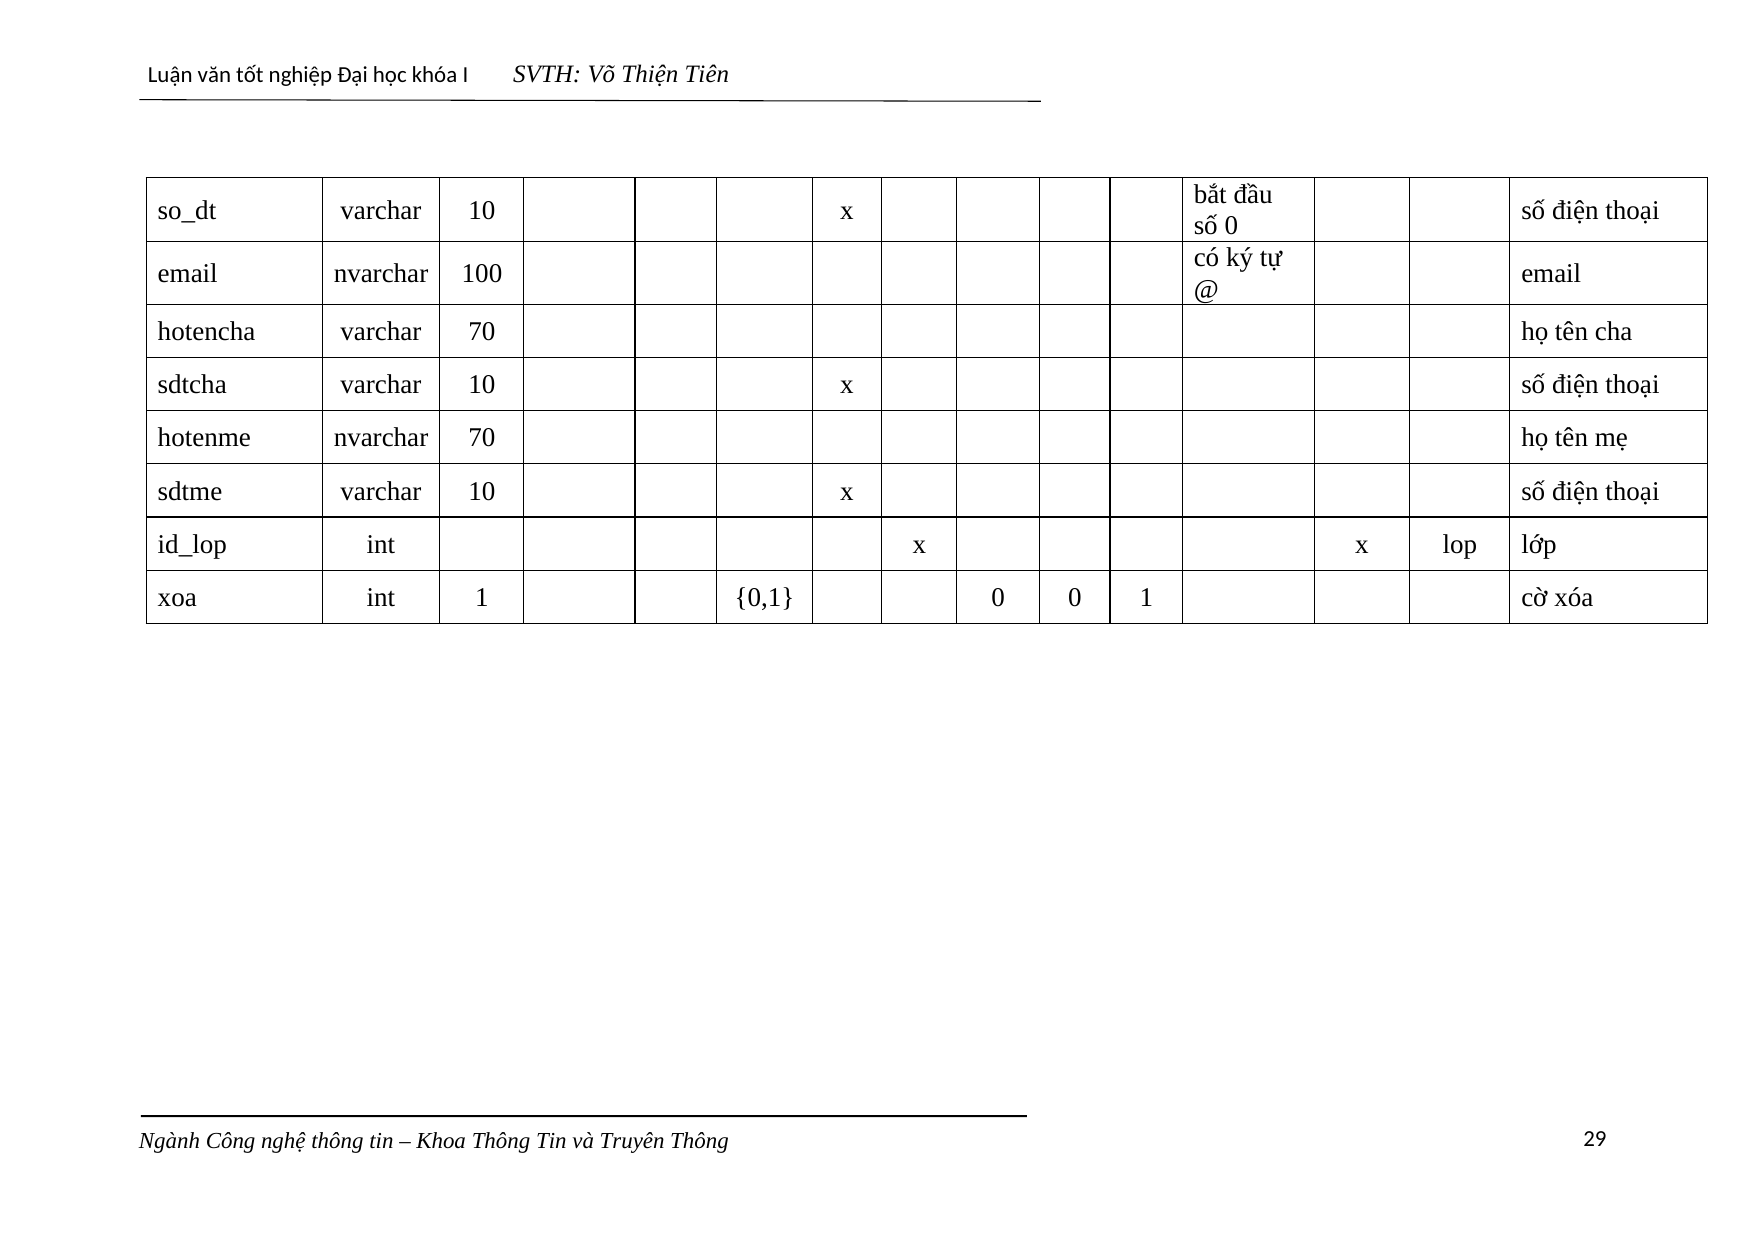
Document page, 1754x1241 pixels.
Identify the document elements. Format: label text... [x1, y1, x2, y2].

table_cell [957, 242, 1039, 304]
table_cell [636, 178, 716, 241]
table_cell [717, 464, 812, 516]
table_cell [957, 178, 1039, 241]
table_cell [1315, 305, 1409, 357]
table_cell varchar [323, 305, 439, 357]
table_cell [1183, 358, 1314, 410]
table_cell [957, 411, 1039, 463]
table_cell [957, 358, 1039, 410]
table_cell [1315, 464, 1409, 516]
table_cell [636, 358, 716, 410]
table_cell [636, 518, 716, 569]
table_cell [1111, 411, 1182, 463]
table_cell [1183, 411, 1314, 463]
table_cell [1111, 305, 1182, 357]
table_cell [813, 305, 881, 357]
table_cell [1410, 242, 1509, 304]
table_cell [717, 305, 812, 357]
table_cell [1040, 464, 1109, 516]
table_cell [957, 518, 1039, 569]
table_cell [1111, 518, 1182, 569]
table_cell varchar [323, 464, 439, 516]
table_cell [1410, 358, 1509, 410]
table_cell id_lop [147, 518, 322, 569]
table_cell 10 [440, 358, 523, 410]
table_cell [1183, 571, 1314, 623]
table_cell [1040, 178, 1109, 241]
table_cell [882, 571, 956, 623]
table_cell [1040, 358, 1109, 410]
table_cell số điện thoại [1510, 464, 1707, 516]
table_cell [882, 242, 956, 304]
table_cell lớp [1510, 518, 1707, 569]
table_cell [1410, 178, 1509, 241]
table_cell [1111, 464, 1182, 516]
table_cell lop [1410, 518, 1509, 569]
table_cell 10 [440, 464, 523, 516]
table_cell [1410, 305, 1509, 357]
table_cell [717, 178, 812, 241]
table_cell [1111, 358, 1182, 410]
table_cell so_dt [147, 178, 322, 241]
table_cell [636, 464, 716, 516]
table_cell [636, 411, 716, 463]
table_cell [636, 571, 716, 623]
table_cell [957, 464, 1039, 516]
table_cell sdtcha [147, 358, 322, 410]
table_cell [524, 411, 634, 463]
table_cell [524, 305, 634, 357]
table_cell sdtme [147, 464, 322, 516]
table_cell [1315, 411, 1409, 463]
table_cell [957, 305, 1039, 357]
table_cell varchar [323, 358, 439, 410]
table_cell [524, 358, 634, 410]
table_cell [1111, 242, 1182, 304]
table_cell [1040, 305, 1109, 357]
table_cell [1410, 411, 1509, 463]
table_cell xoa [147, 571, 322, 623]
table_cell [882, 178, 956, 241]
table_cell 100 [440, 242, 523, 304]
table_cell email [147, 242, 322, 304]
table_cell [717, 518, 812, 569]
table_cell [1040, 242, 1109, 304]
table_cell varchar [323, 178, 439, 241]
table_cell x [813, 464, 881, 516]
table_cell 10 [440, 178, 523, 241]
table_cell [1410, 464, 1509, 516]
table_cell 1 [440, 571, 523, 623]
table_cell [1315, 178, 1409, 241]
table_cell [1183, 464, 1314, 516]
table_cell [717, 242, 812, 304]
table_cell [882, 358, 956, 410]
table_cell 1 [1111, 571, 1182, 623]
table_cell [717, 358, 812, 410]
table_cell số điện thoại [1510, 178, 1707, 241]
table_cell số điện thoại [1510, 358, 1707, 410]
table_cell cờ xóa [1510, 571, 1707, 623]
table_cell [1183, 518, 1314, 569]
table_cell int [323, 571, 439, 623]
table_cell [524, 571, 634, 623]
table_cell có ký tự @ [1183, 242, 1314, 304]
table_cell x [813, 178, 881, 241]
table_cell [813, 242, 881, 304]
table_cell 70 [440, 305, 523, 357]
table_cell [813, 411, 881, 463]
table_cell [813, 518, 881, 569]
table_cell [882, 305, 956, 357]
table_cell int [323, 518, 439, 569]
table_cell họ tên cha [1510, 305, 1707, 357]
table_cell email [1510, 242, 1707, 304]
table_cell [524, 518, 634, 569]
table_cell [882, 411, 956, 463]
table_cell họ tên mẹ [1510, 411, 1707, 463]
table_cell [440, 518, 523, 569]
table_cell 0 [1040, 571, 1109, 623]
table_cell bắt đầu số 0 [1183, 178, 1314, 241]
table_cell hotenme [147, 411, 322, 463]
table_cell x [813, 358, 881, 410]
table_cell 0 [957, 571, 1039, 623]
table_cell [1040, 411, 1109, 463]
table_cell nvarchar [323, 242, 439, 304]
table_cell [1183, 305, 1314, 357]
table_cell {0,1} [717, 571, 812, 623]
table_cell [1111, 178, 1182, 241]
table_cell [1315, 358, 1409, 410]
table_cell [1315, 242, 1409, 304]
table_cell x [1315, 518, 1409, 569]
table_cell [524, 464, 634, 516]
table_cell [717, 411, 812, 463]
table_cell nvarchar [323, 411, 439, 463]
table_cell [882, 464, 956, 516]
table_cell [636, 305, 716, 357]
table_cell hotencha [147, 305, 322, 357]
table_cell [636, 242, 716, 304]
table_cell [813, 571, 881, 623]
table_cell [1040, 518, 1109, 569]
table_cell 70 [440, 411, 523, 463]
table_cell x [882, 518, 956, 569]
table_cell [1315, 571, 1409, 623]
table_cell [1410, 571, 1509, 623]
table_cell [524, 242, 634, 304]
table_cell [524, 178, 634, 241]
